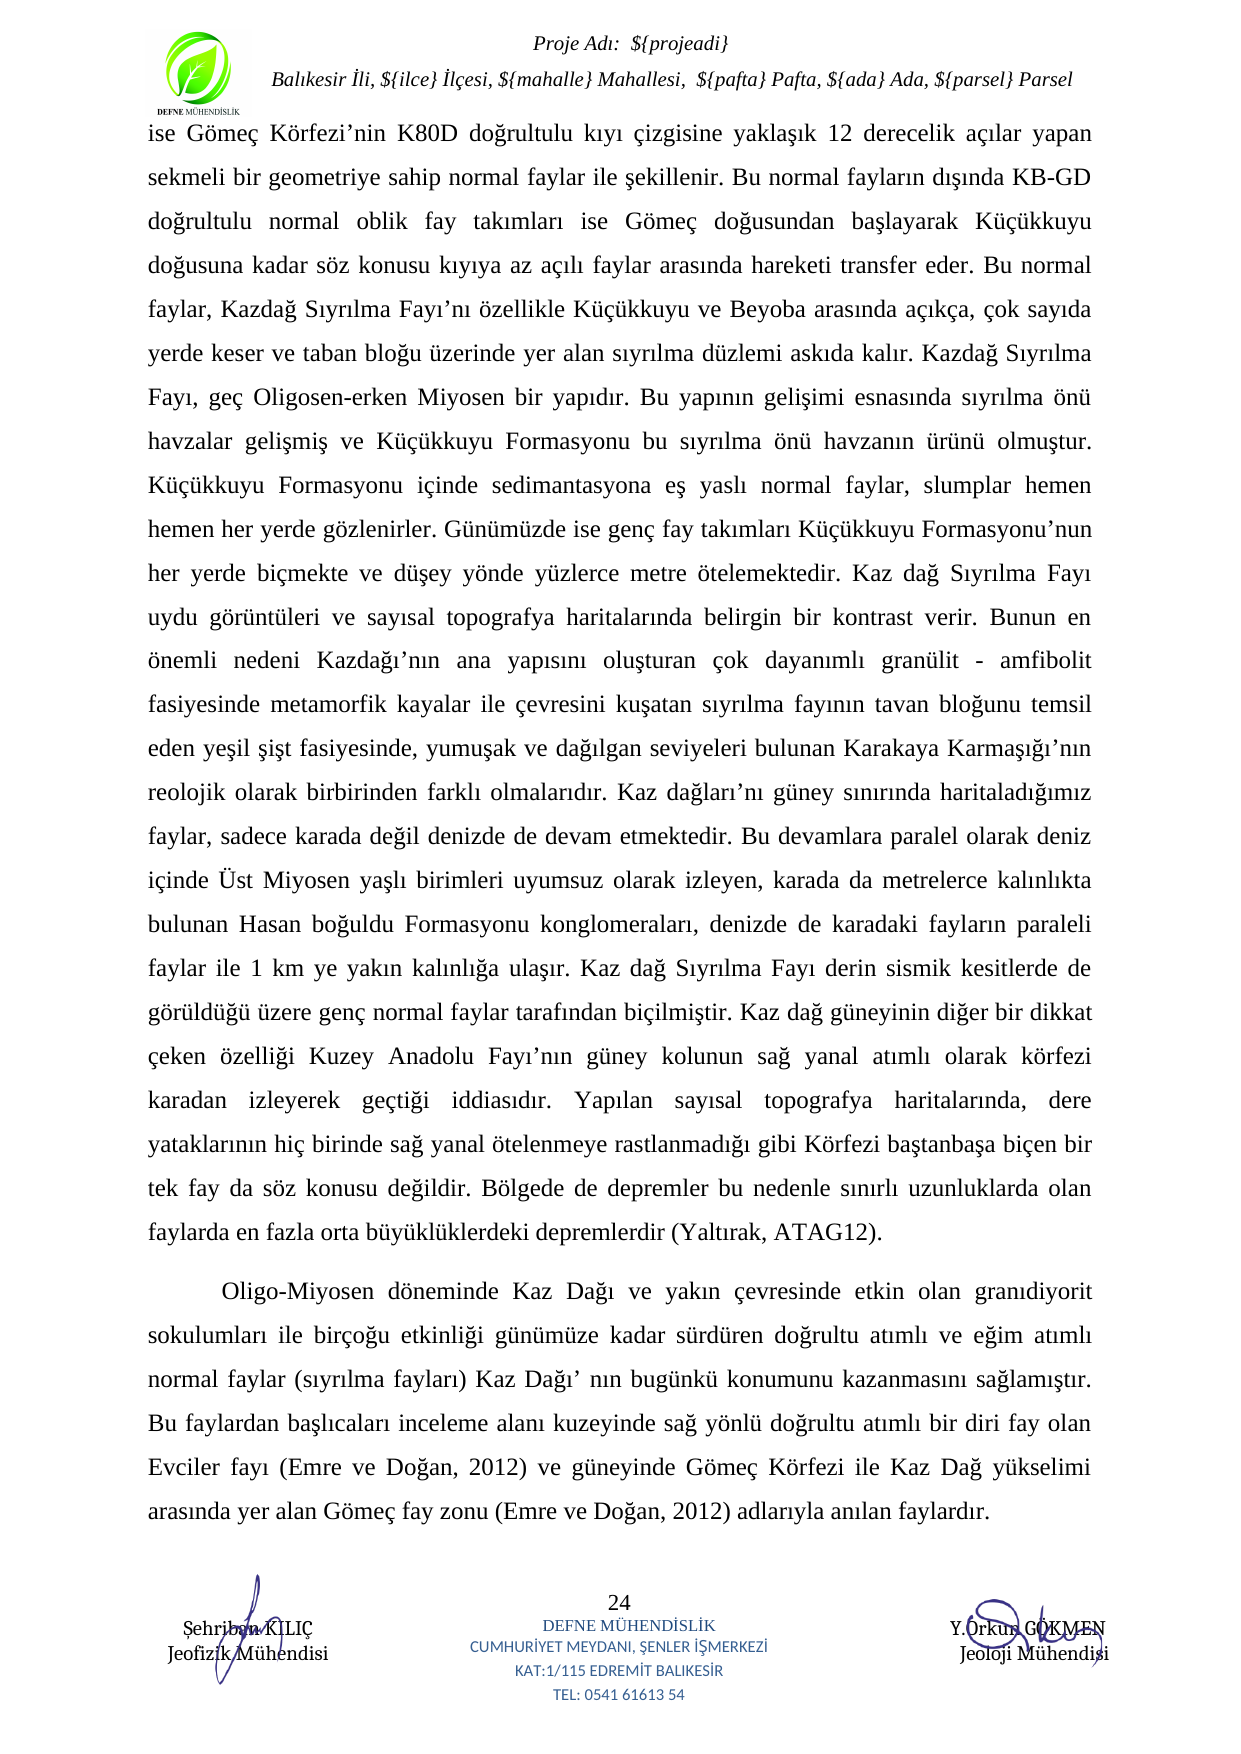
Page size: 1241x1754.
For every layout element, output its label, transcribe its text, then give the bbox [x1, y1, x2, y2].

picture [145, 29, 252, 117]
text Oligo-Miyosen döneminde Kaz Dağı ve yakın çevresinde etkin olan granıdiyorit sokulumları ile birçoğu etkinliği günümüze kadar sürdüren doğrultu atımlı ve eğim atımlı normal faylar (sıyrılma fayları) Kaz Dağı’ nın bugünkü konumunu kazanmasını sağlamıştır. Bu faylardan başlıcaları inceleme alanı kuzeyinde sağ yönlü doğrultu atımlı bir diri fay olan Evciler fayı (Emre ve Doğan, 2012) ve güneyinde Gömeç Körfezi ile Kaz Dağ yükselimi arasında yer alan Gömeç fay zonu (Emre ve Doğan, 2012) adlarıyla anılan faylardır. [148, 1276, 1093, 1525]
picture [966, 1599, 1103, 1668]
picture [215, 1574, 283, 1685]
